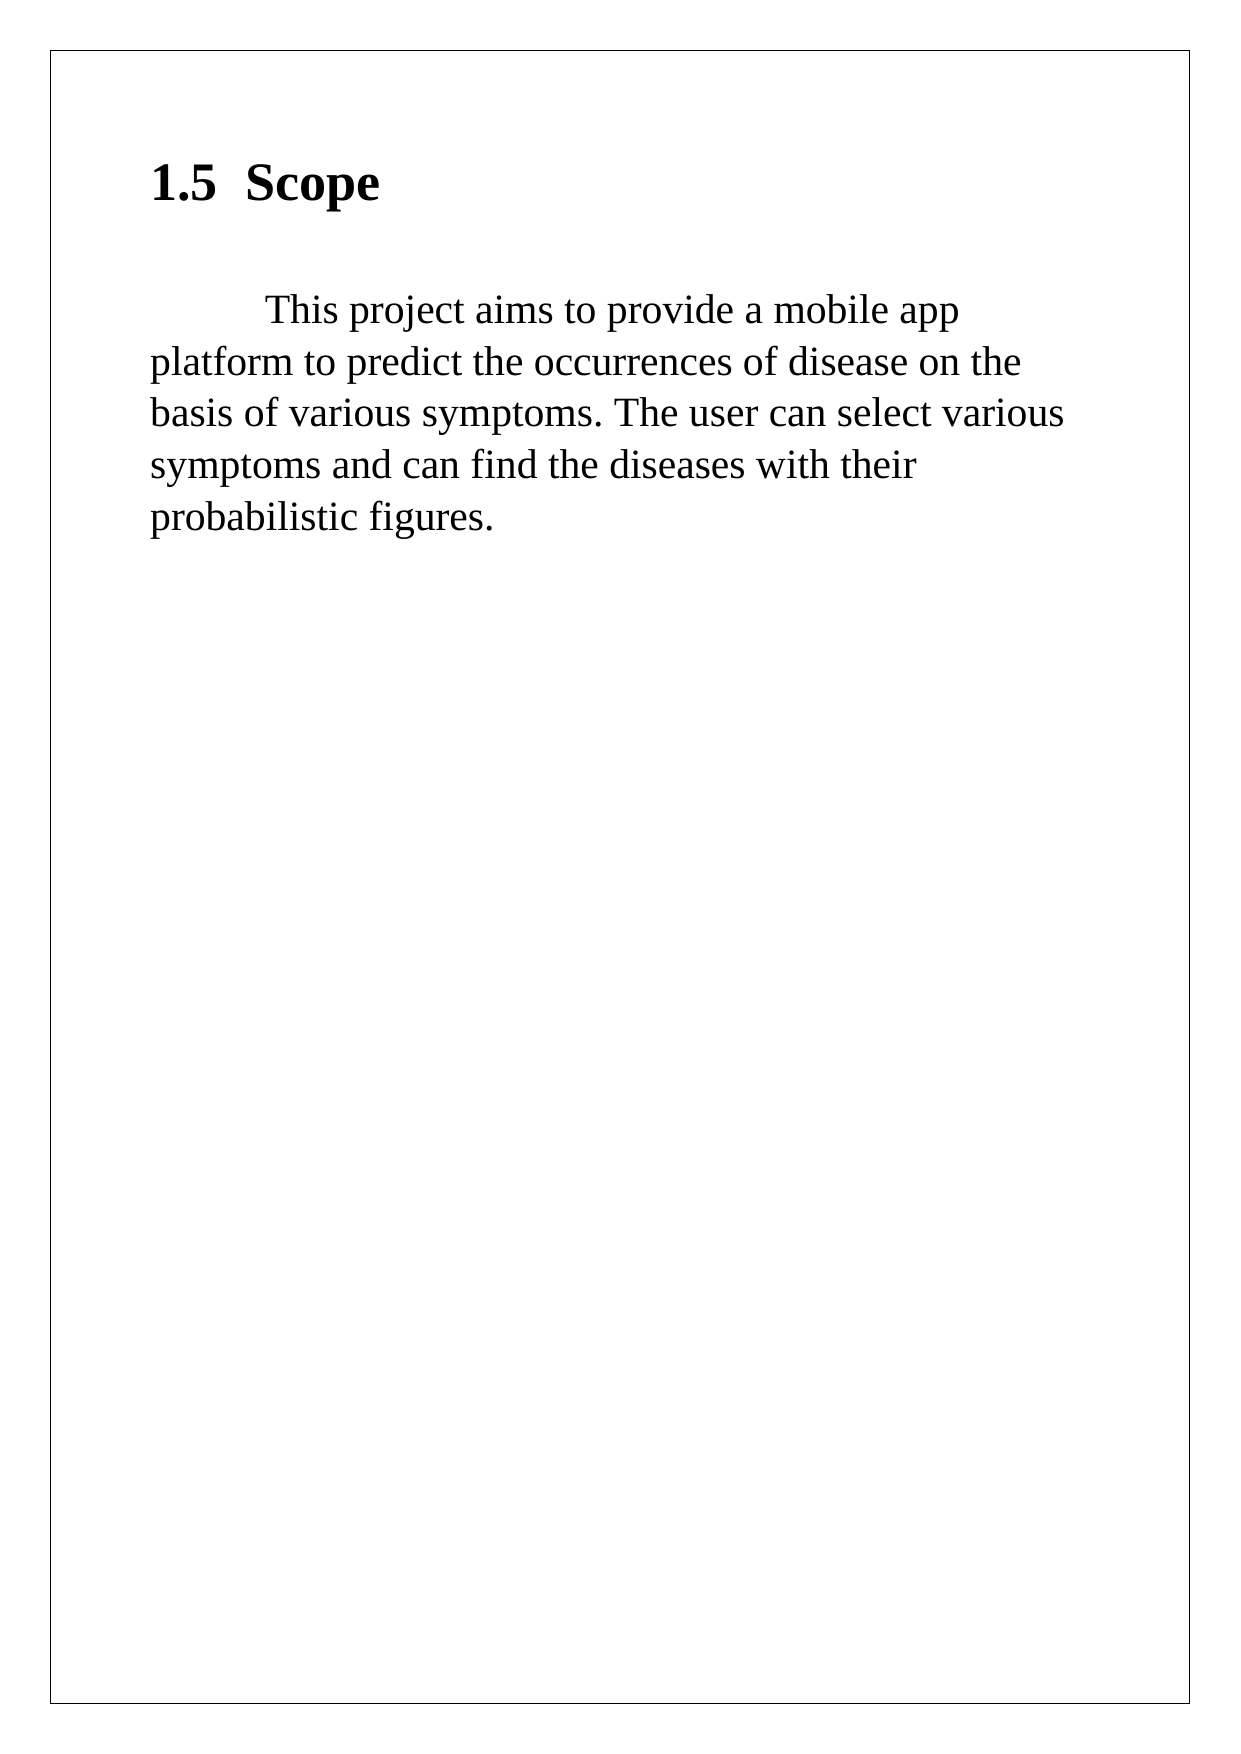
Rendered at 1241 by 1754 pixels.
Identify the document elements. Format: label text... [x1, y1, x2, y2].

text This project aims to provide a mobile app platform to predict the occurrences of disease on the basis of various symptoms. The user can select various symptoms and can find the diseases with their probabilistic figures. [150, 284, 1105, 539]
text 1.5 Scope [150, 150, 1105, 264]
